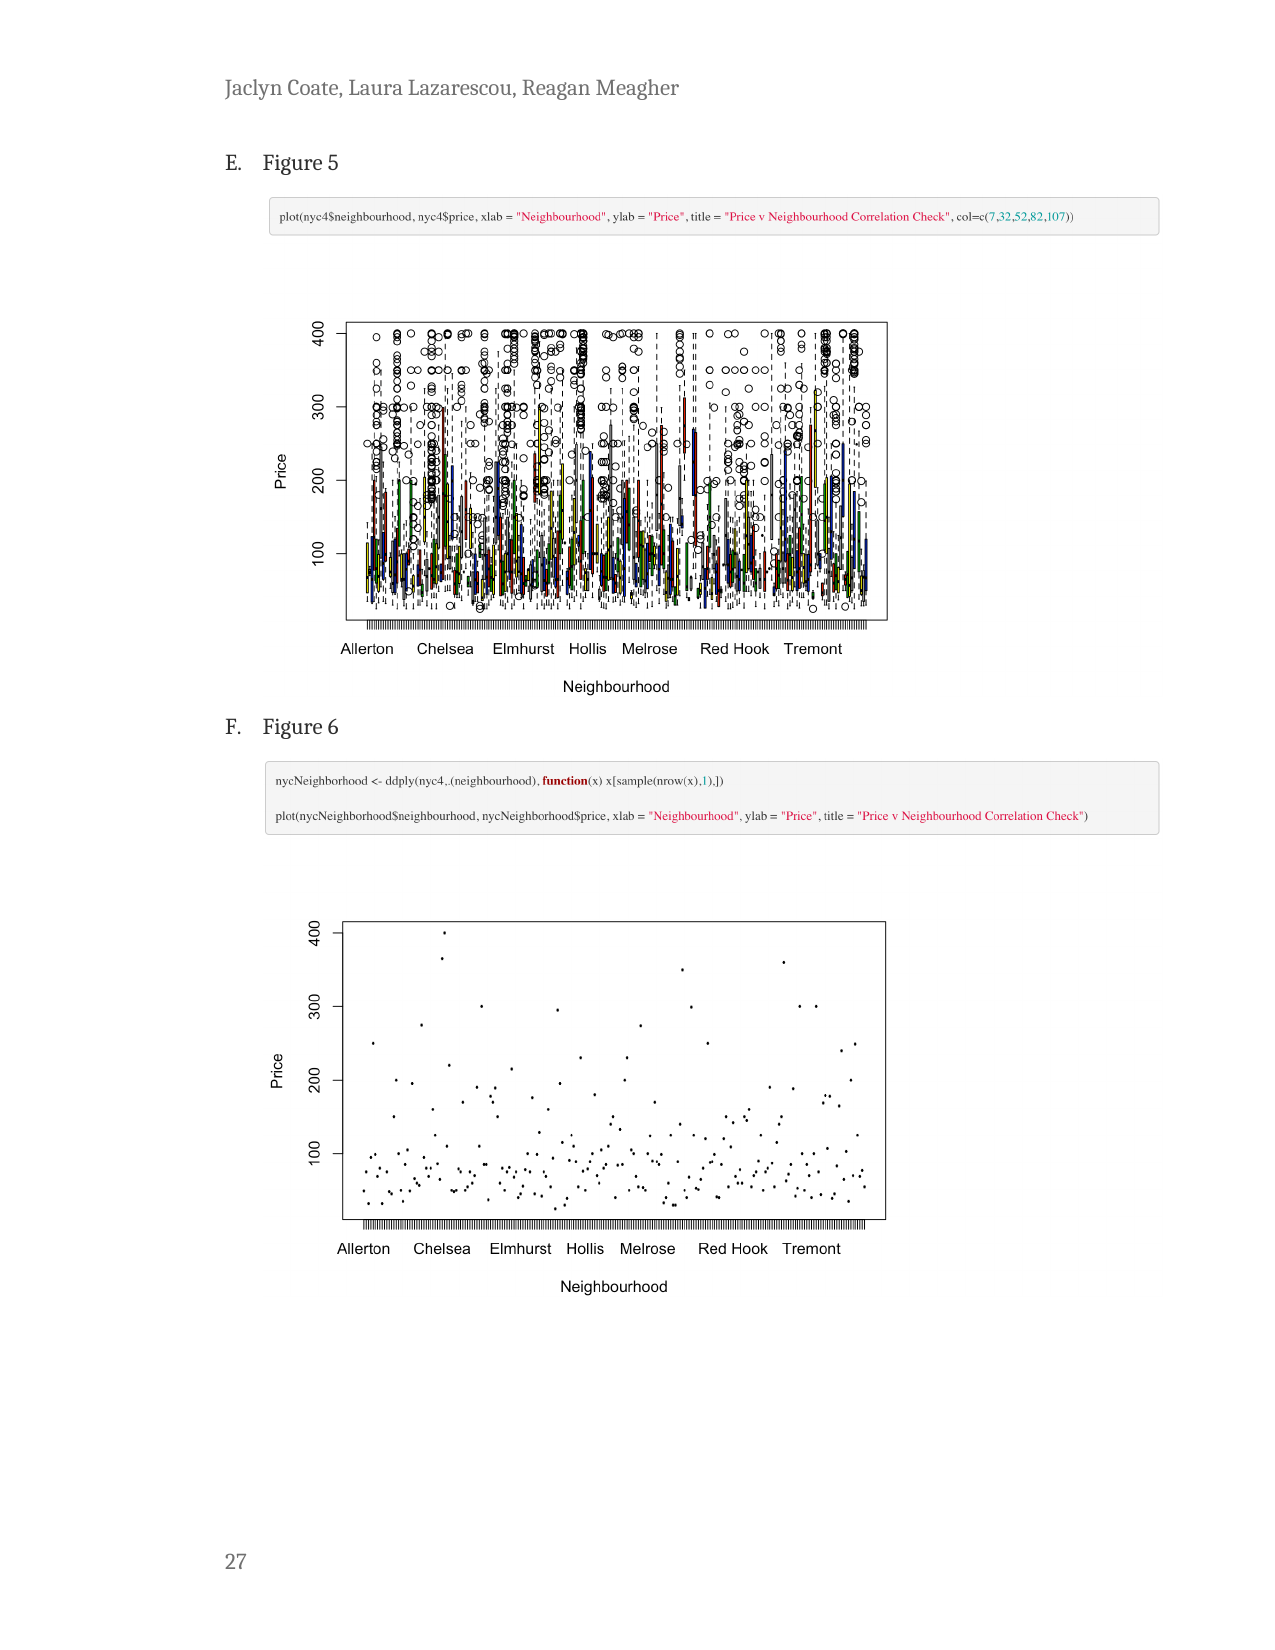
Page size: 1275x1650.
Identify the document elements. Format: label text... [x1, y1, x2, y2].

picture [262, 758, 1163, 1297]
picture [262, 194, 1163, 697]
subtitle Figure 5 [225, 150, 1087, 176]
subtitle Figure 6 [225, 714, 1087, 740]
